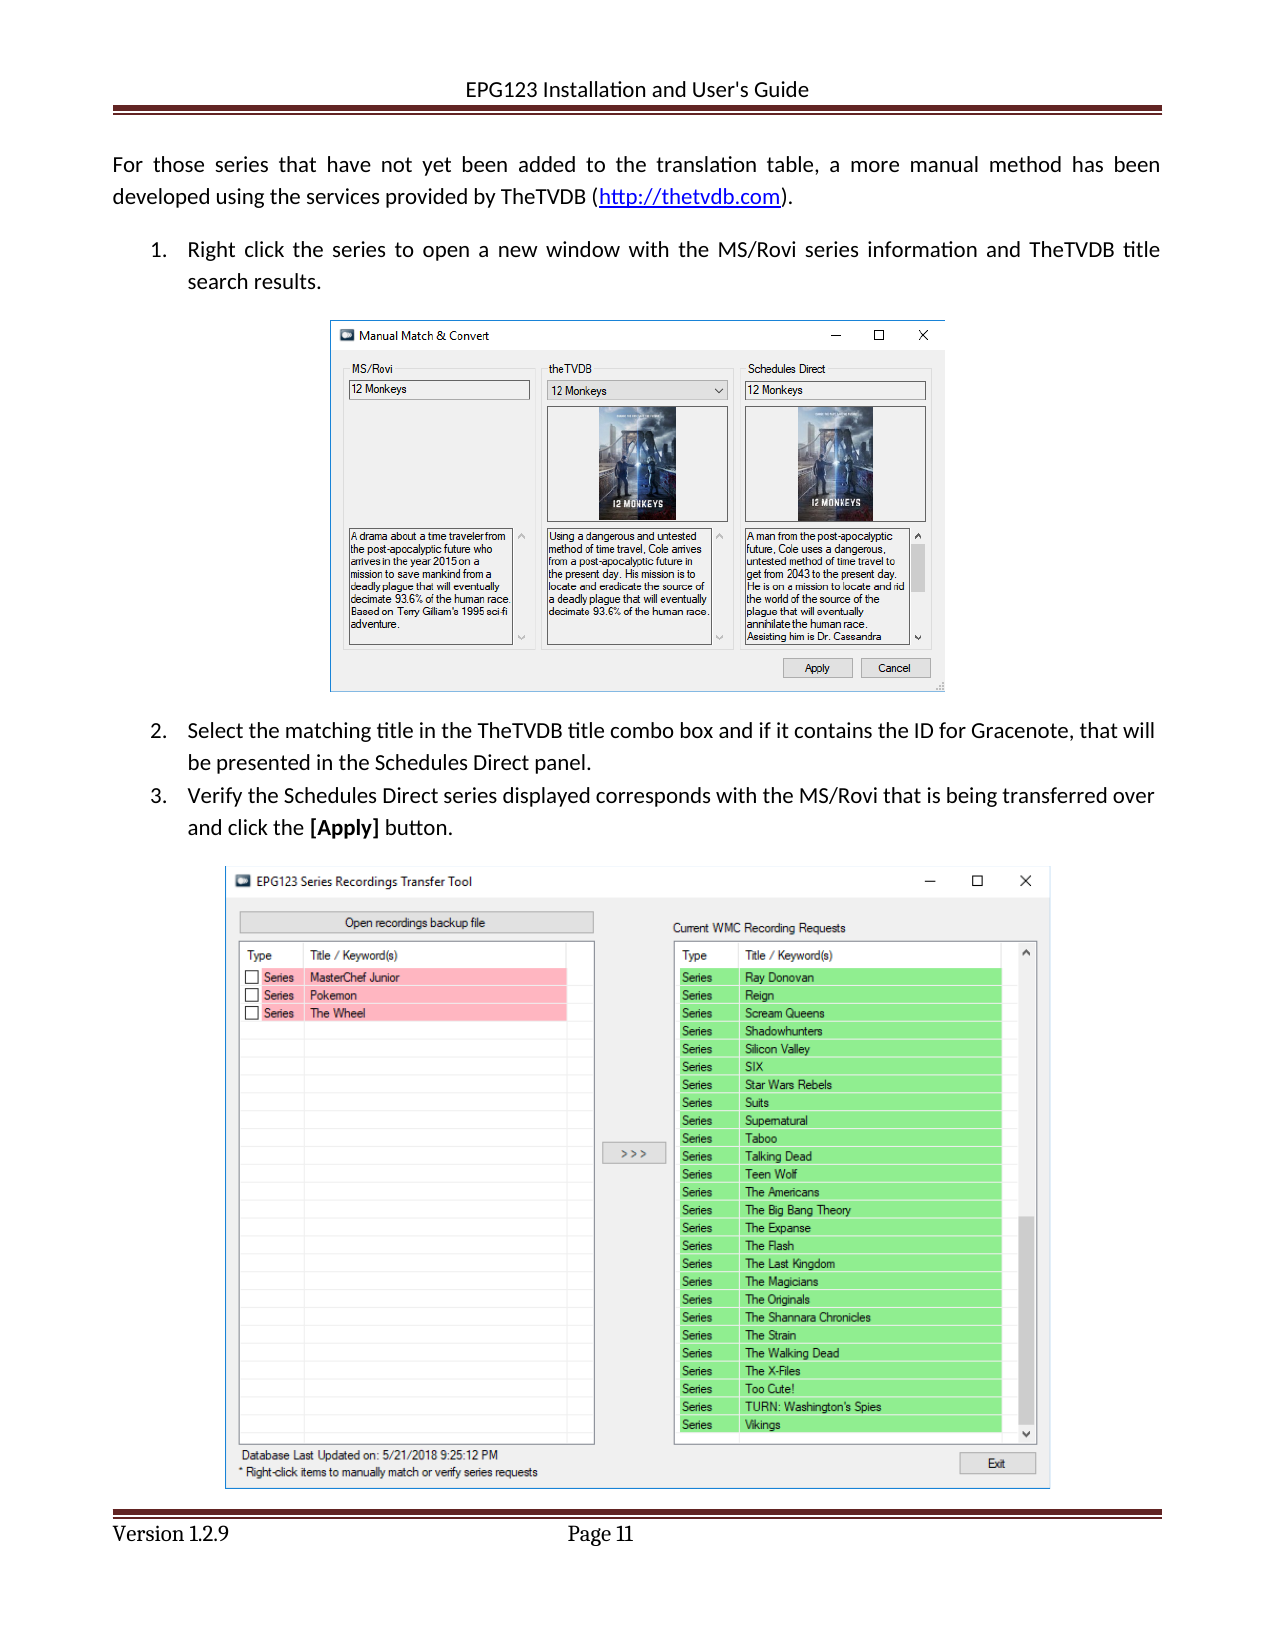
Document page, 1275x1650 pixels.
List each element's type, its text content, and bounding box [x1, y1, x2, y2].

picture [225, 866, 1050, 1489]
list Select the matching title in the TheTVDB title combo box and if it contains the ID for Gracenote, that will be presented in the Schedules Direct panel. [150, 716, 1162, 777]
list Right click the series to open a new window with the MS/Rovi series information and TheTVDB title search results. [150, 235, 1162, 295]
list Verify the Schedules Direct series displayed corresponds with the MS/Rovi that is being transferred over and click the [Apply] button. [150, 781, 1162, 841]
text For those series that have not yet been added to the translation table, a more manual method has been developed using the services provided by TheTVDB (http://thetvdb.com). [112, 150, 1162, 210]
picture [330, 320, 945, 692]
